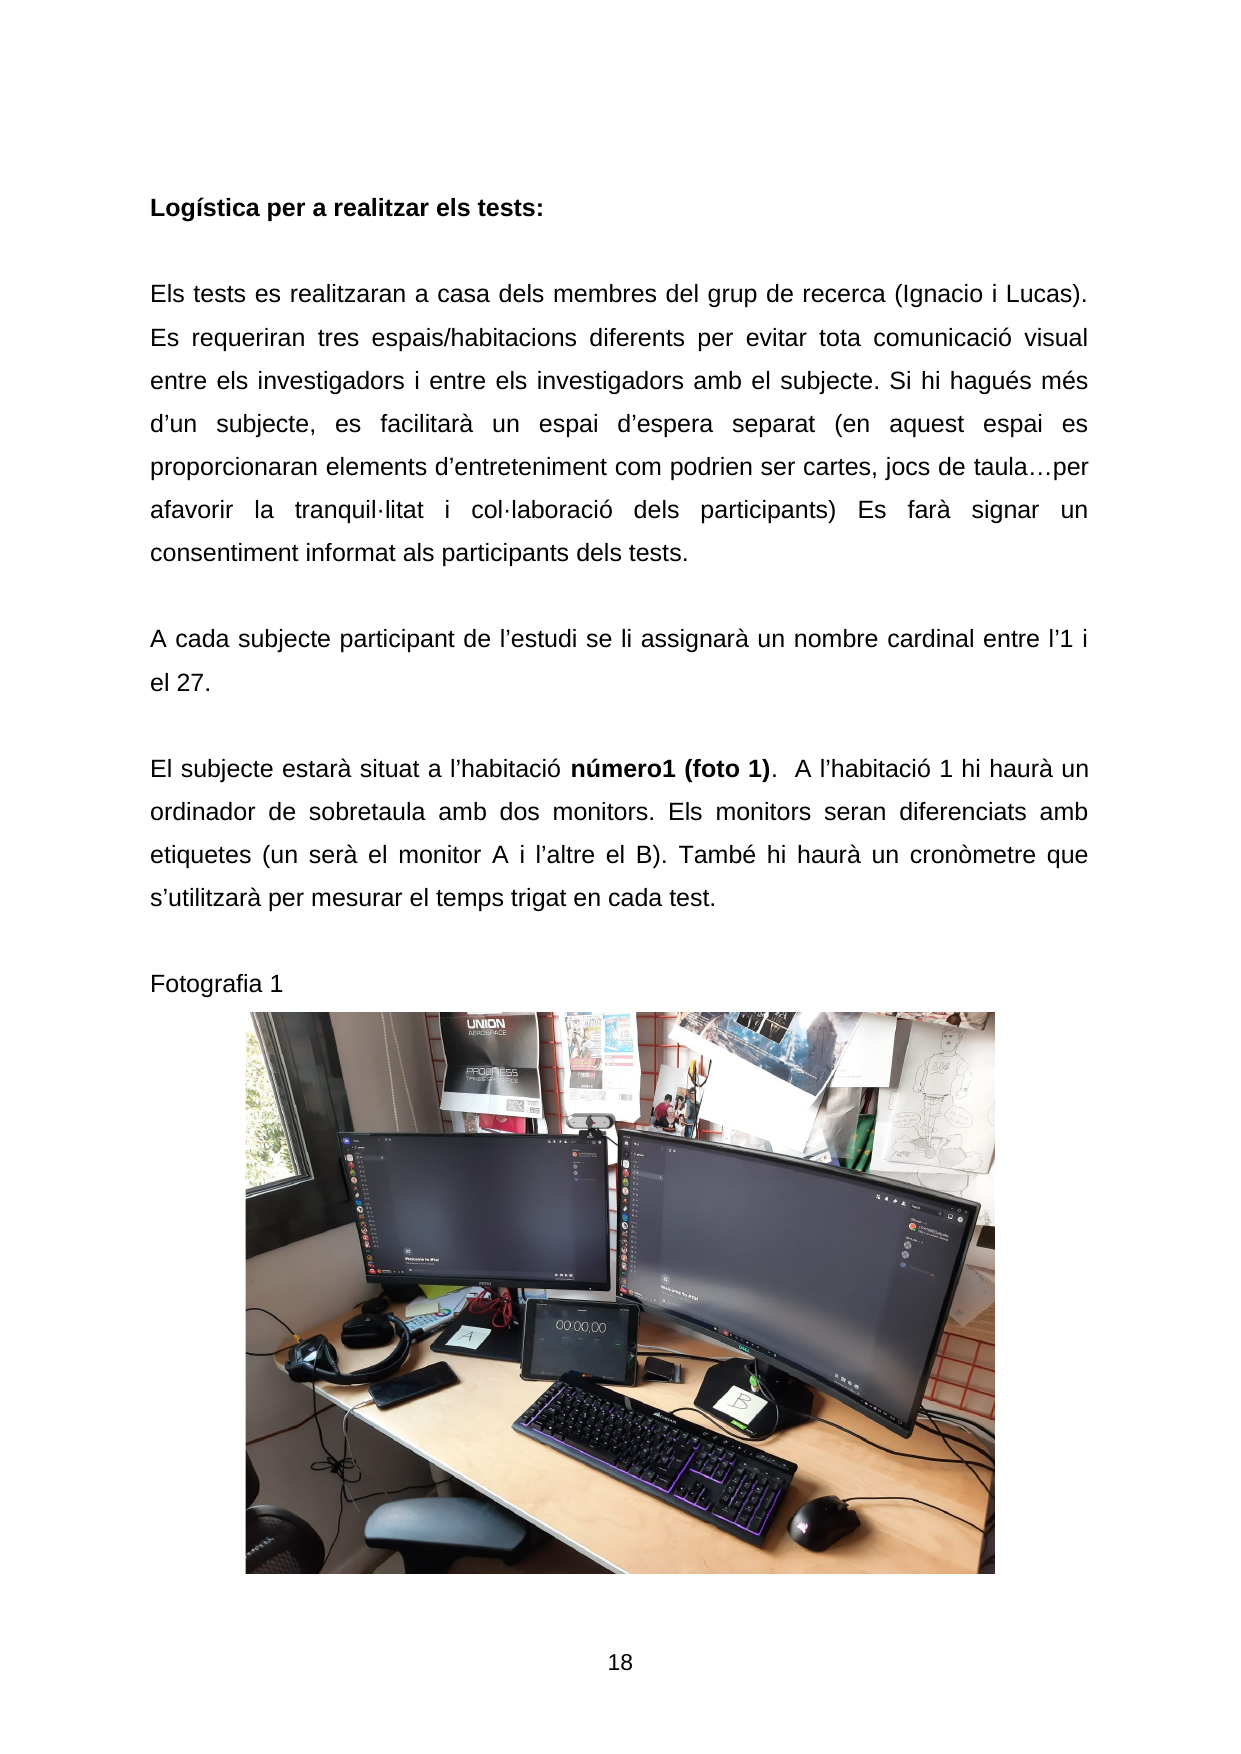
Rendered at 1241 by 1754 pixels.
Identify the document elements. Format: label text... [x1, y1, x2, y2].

text Fotografia 1 [150, 969, 1090, 998]
text Logística per a realitzar els tests: [150, 193, 1090, 222]
picture [245, 1012, 995, 1574]
text El subjecte estarà situat a l’habitació número1 (foto 1). A l’habitació 1 hi haurà un ordinador de sobretaula amb dos monitors. Els monitors seran diferenciats amb etiquetes (un serà el monitor A i l’altre el B). També hi haurà un cronòmetre que s’utilitzarà per mesurar el temps trigat en cada test. [150, 754, 1090, 912]
text A cada subjecte participant de l’estudi se li assignarà un nombre cardinal entre l’1 i el 27. [150, 624, 1090, 696]
text Els tests es realitzaran a casa dels membres del grup de recerca (Ignacio i Lucas). Es requeriran tres espais/habitacions diferents per evitar tota comunicació visual entre els investigadors i entre els investigadors amb el subjecte. Si hi hagués més d’un subjecte, es facilitarà un espai d’espera separat (en aquest espai es proporcionaran elements d’entreteniment com podrien ser cartes, jocs de taula…per afavorir la tranquil·litat i col·laboració dels participants) Es farà signar un consentiment informat als participants dels tests. [150, 279, 1090, 567]
